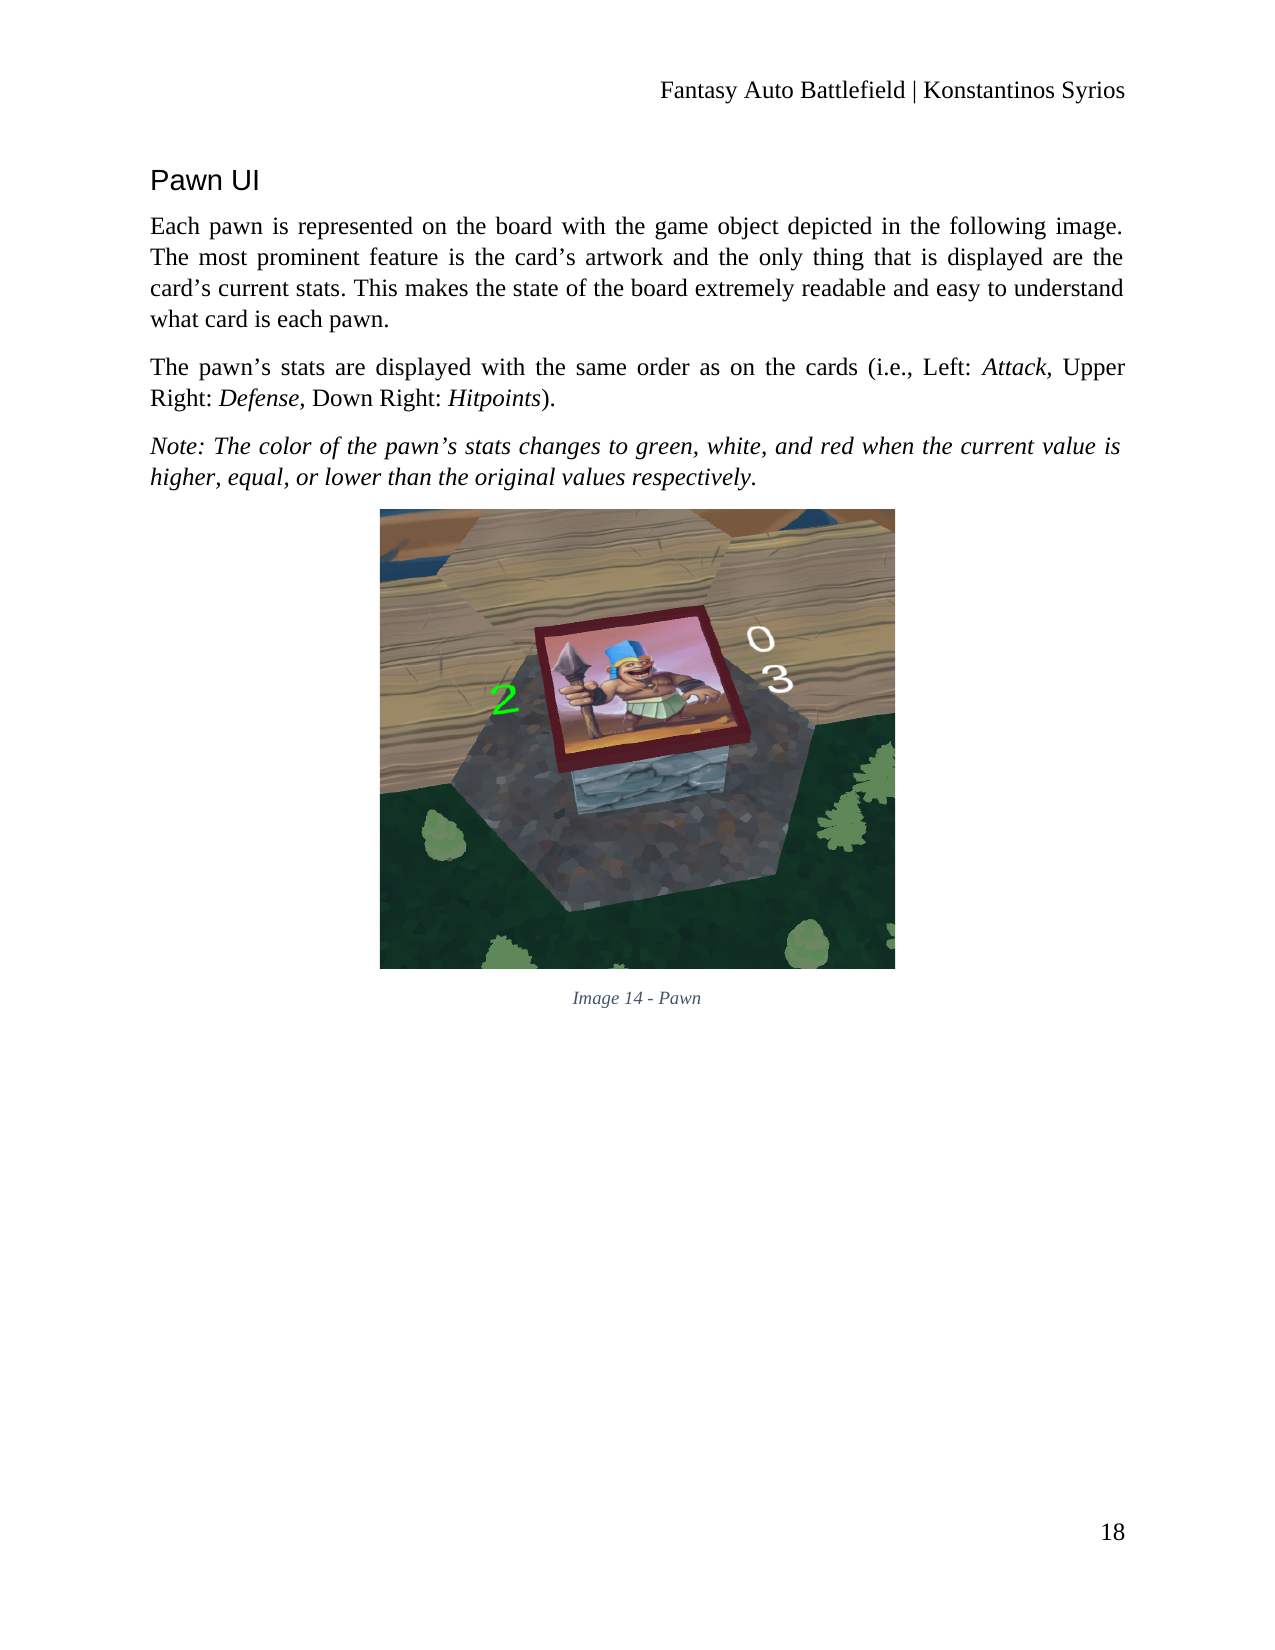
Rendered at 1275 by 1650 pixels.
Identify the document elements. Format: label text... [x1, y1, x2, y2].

subtitle Pawn UI [150, 162, 1125, 196]
text Image - Pawn [150, 987, 1125, 1009]
picture [379, 509, 896, 969]
text Note: The color of the pawn’s stats changes to green, white, and red when the current value is higher, equal, or lower than the original values respectively. [150, 431, 1125, 491]
text The pawn’s stats are displayed with the same order as on the cards (i.e., Left: Attack, Upper Right: Defense, Down Right: Hitpoints). [150, 352, 1125, 412]
text Each pawn is represented on the board with the game object depicted in the following image. The most prominent feature is the card’s artwork and the only thing that is displayed are the card’s current stats. This makes the state of the board extremely readable and easy to understand what card is each pawn. [150, 211, 1125, 333]
